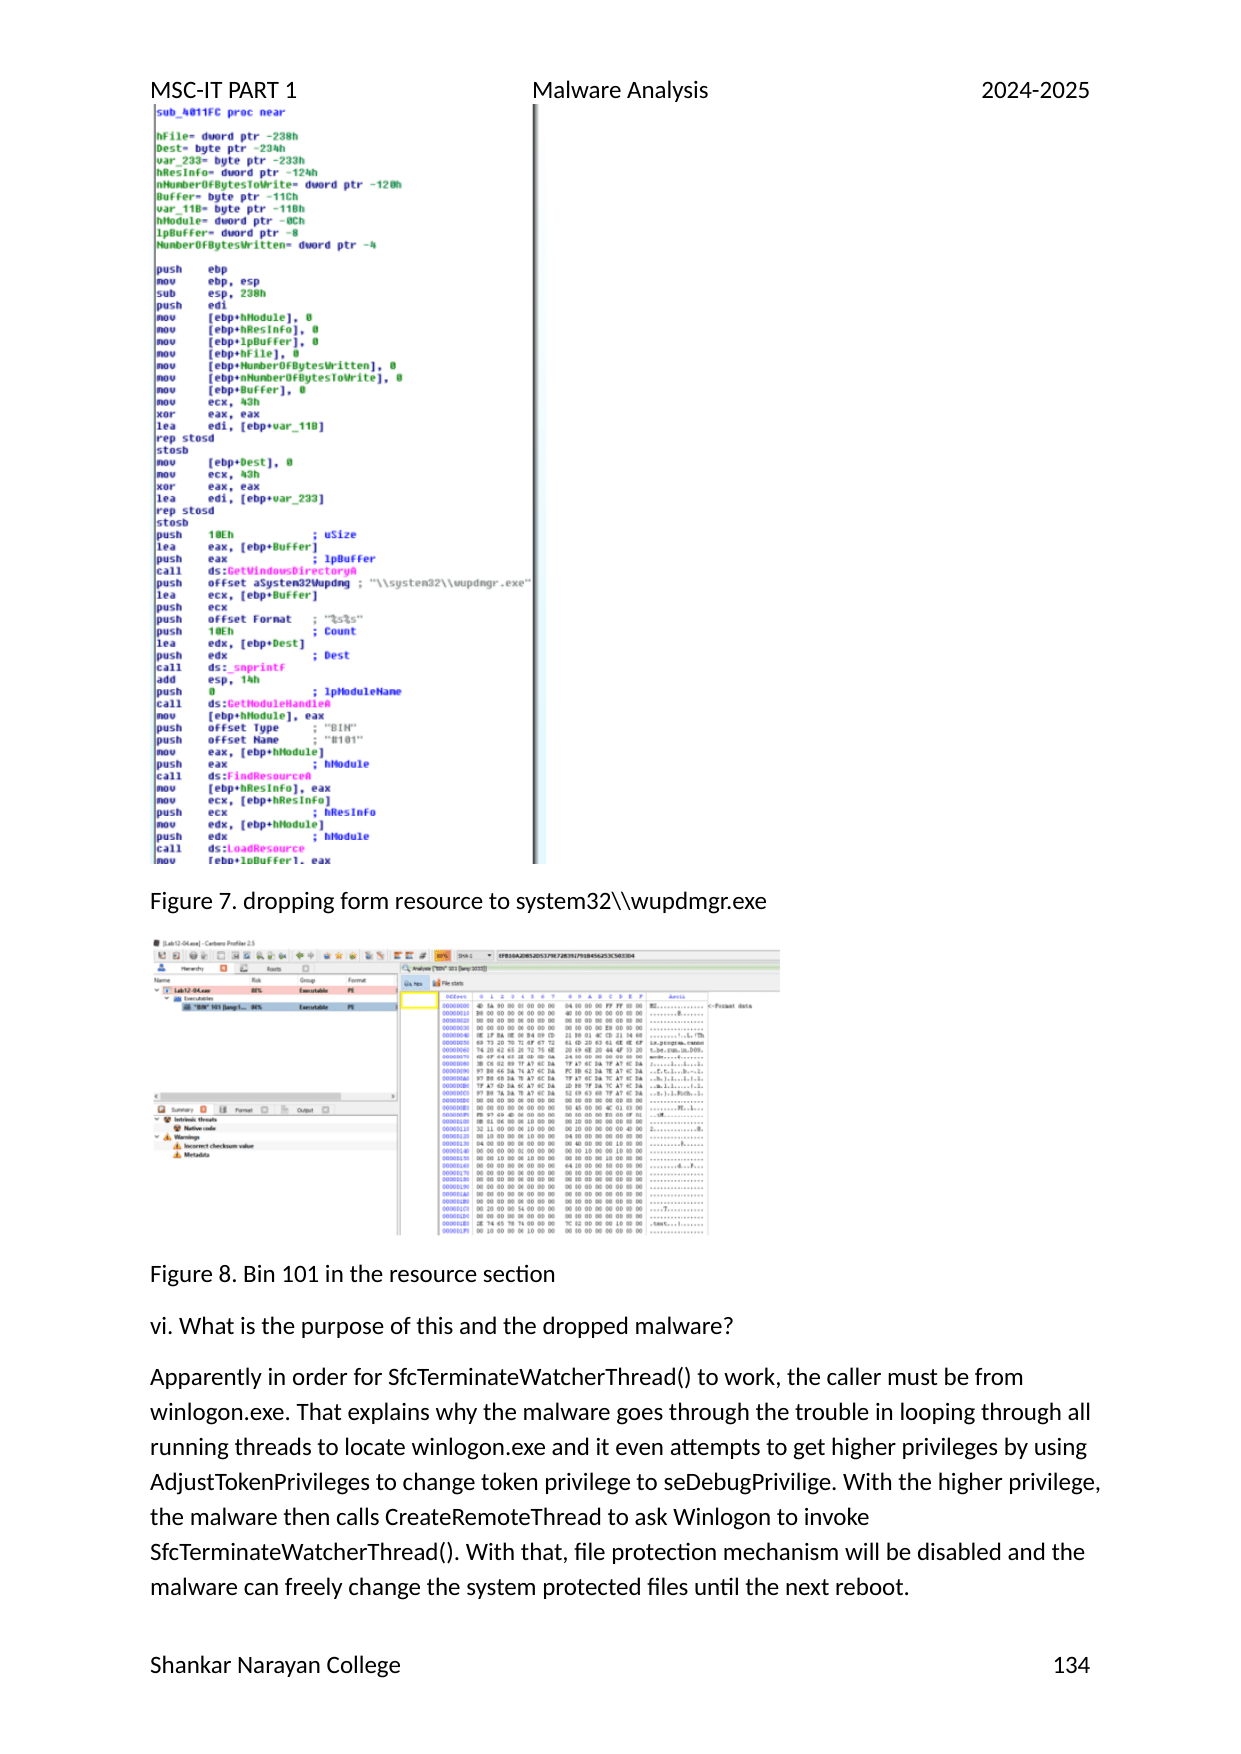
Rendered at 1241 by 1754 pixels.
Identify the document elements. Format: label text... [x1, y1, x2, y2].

text Apparently in order for SfcTerminateWatcherThread() to work, the caller must be from winlogon.exe. That explains why the malware goes through the trouble in looping through all running threads to locate winlogon.exe and it even attempts to get higher privileges by using AdjustTokenPrivileges to change token privilege to seDebugPrivilige. With the higher privilege, the malware then calls CreateRemoteThread to ask Winlogon to invoke SfcTerminateWatcherThread(). With that, file protection mechanism will be disabled and the malware can freely change the system protected files until the next reboot. [150, 1361, 1122, 1602]
picture [150, 936, 788, 1237]
text Figure 8. Bin 101 in the resource section [150, 1258, 1122, 1289]
picture [150, 104, 547, 864]
text vi. What is the purpose of this and the dropped malware? [150, 1310, 1122, 1340]
text Figure 7. dropping form resource to system32\\wupdmgr.exe [150, 885, 1122, 915]
